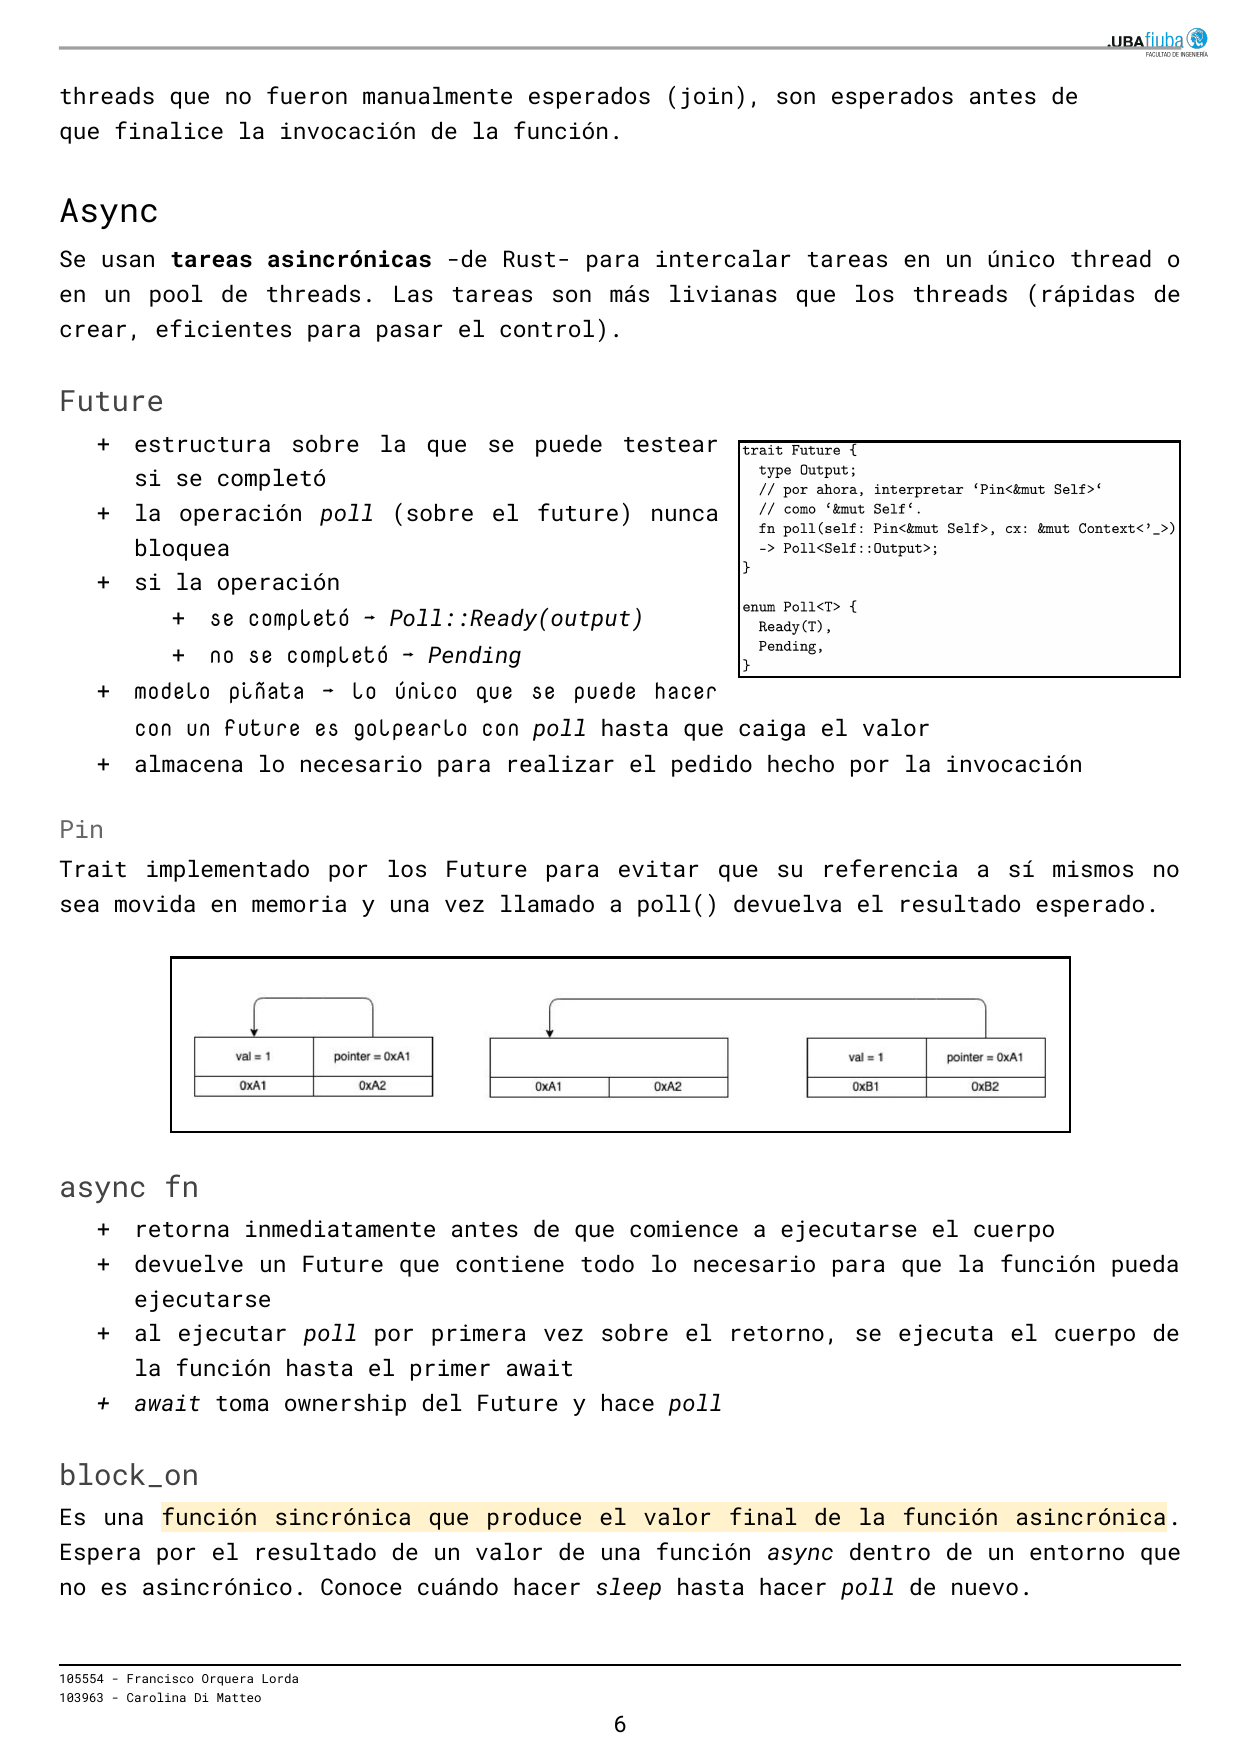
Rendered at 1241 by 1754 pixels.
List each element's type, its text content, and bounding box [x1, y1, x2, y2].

list devuelve un Future que contiene todo lo necesario para que la función pueda ejecutarse [96, 1248, 1181, 1313]
picture [1097, 18, 1220, 65]
list al ejecutar poll por primera vez sobre el retorno, se ejecuta el cuerpo de la función hasta el primer await [96, 1318, 1181, 1382]
list si la operación [96, 567, 738, 597]
text Es una función sincrónica que produce el valor final de la función asincrónica. Espera por el resultado de un valor de una función async dentro de un entorno que no es asincrónico. Conoce cuándo hacer sleep hasta hacer poll de nuevo. [59, 1502, 1181, 1601]
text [59, 81, 1181, 145]
picture [172, 959, 1069, 1131]
list almacena lo necesario para realizar el pedido hecho por la invocación [96, 748, 1181, 779]
picture [740, 443, 1179, 676]
list se completó → Poll::Ready(output) [171, 601, 738, 633]
subtitle Future [59, 381, 1181, 420]
list estructura sobre la que se puede testear si se completó [96, 428, 1181, 493]
subtitle Pin [59, 812, 1181, 845]
text Se usan tareas asincrónicas -de Rust- para intercalar tareas en un único thread o en un pool de threads. Las tareas son más livianas que los threads (rápidas de crear, eficientes para pasar el control). [59, 244, 1181, 343]
list modelo piñata → lo único que se puede hacer con un future es golpearlo con poll hasta que caiga el valor [96, 675, 1181, 744]
text Trait implementado por los Future para evitar que su referencia a sí mismos no sea movida en memoria y una vez llamado a poll() devuelva el resultado esperado. [59, 854, 1181, 919]
list await toma ownership del Future y hace poll [96, 1387, 1181, 1417]
subtitle async fn [59, 1167, 1181, 1205]
list no se completó → Pending [171, 638, 738, 670]
subtitle block_on [59, 1455, 1181, 1493]
list la operación poll (sobre el future) nunca bloquea [96, 497, 738, 562]
list retorna inmediatamente antes de que comience a ejecutarse el cuerpo [96, 1213, 1181, 1244]
subtitle Async [59, 187, 1181, 231]
